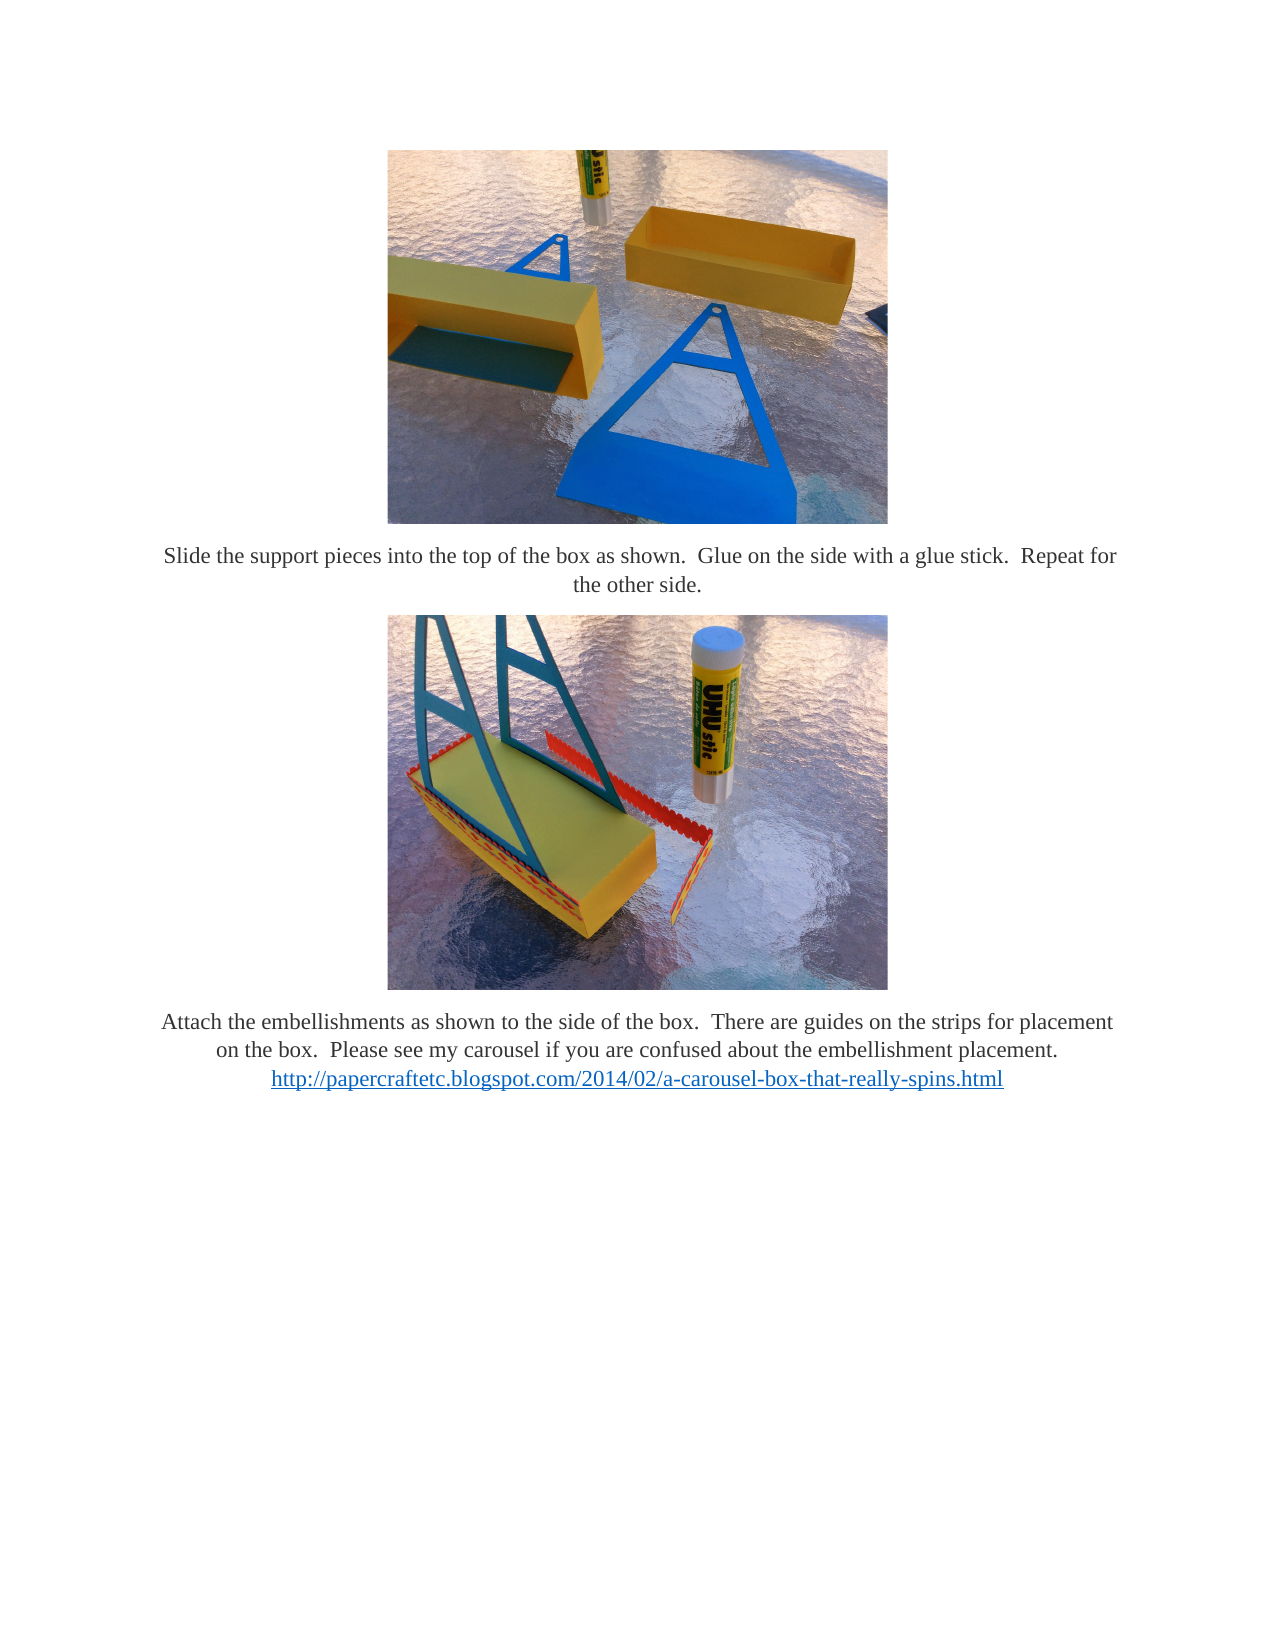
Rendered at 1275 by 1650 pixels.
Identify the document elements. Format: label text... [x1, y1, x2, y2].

text Attach the embellishments as shown to the side of the box. There are guides on the strips for placement on the box. Please see my carousel if you are confused about the embellishment placement. http://papercraftetc.blogspot.com/2014/02/a-carousel-box-that-really-spins.html [150, 1008, 1125, 1091]
text Slide the support pieces into the top of the box as shown. Glue on the side with a glue stick. Repeat for the other side. [150, 542, 1125, 597]
